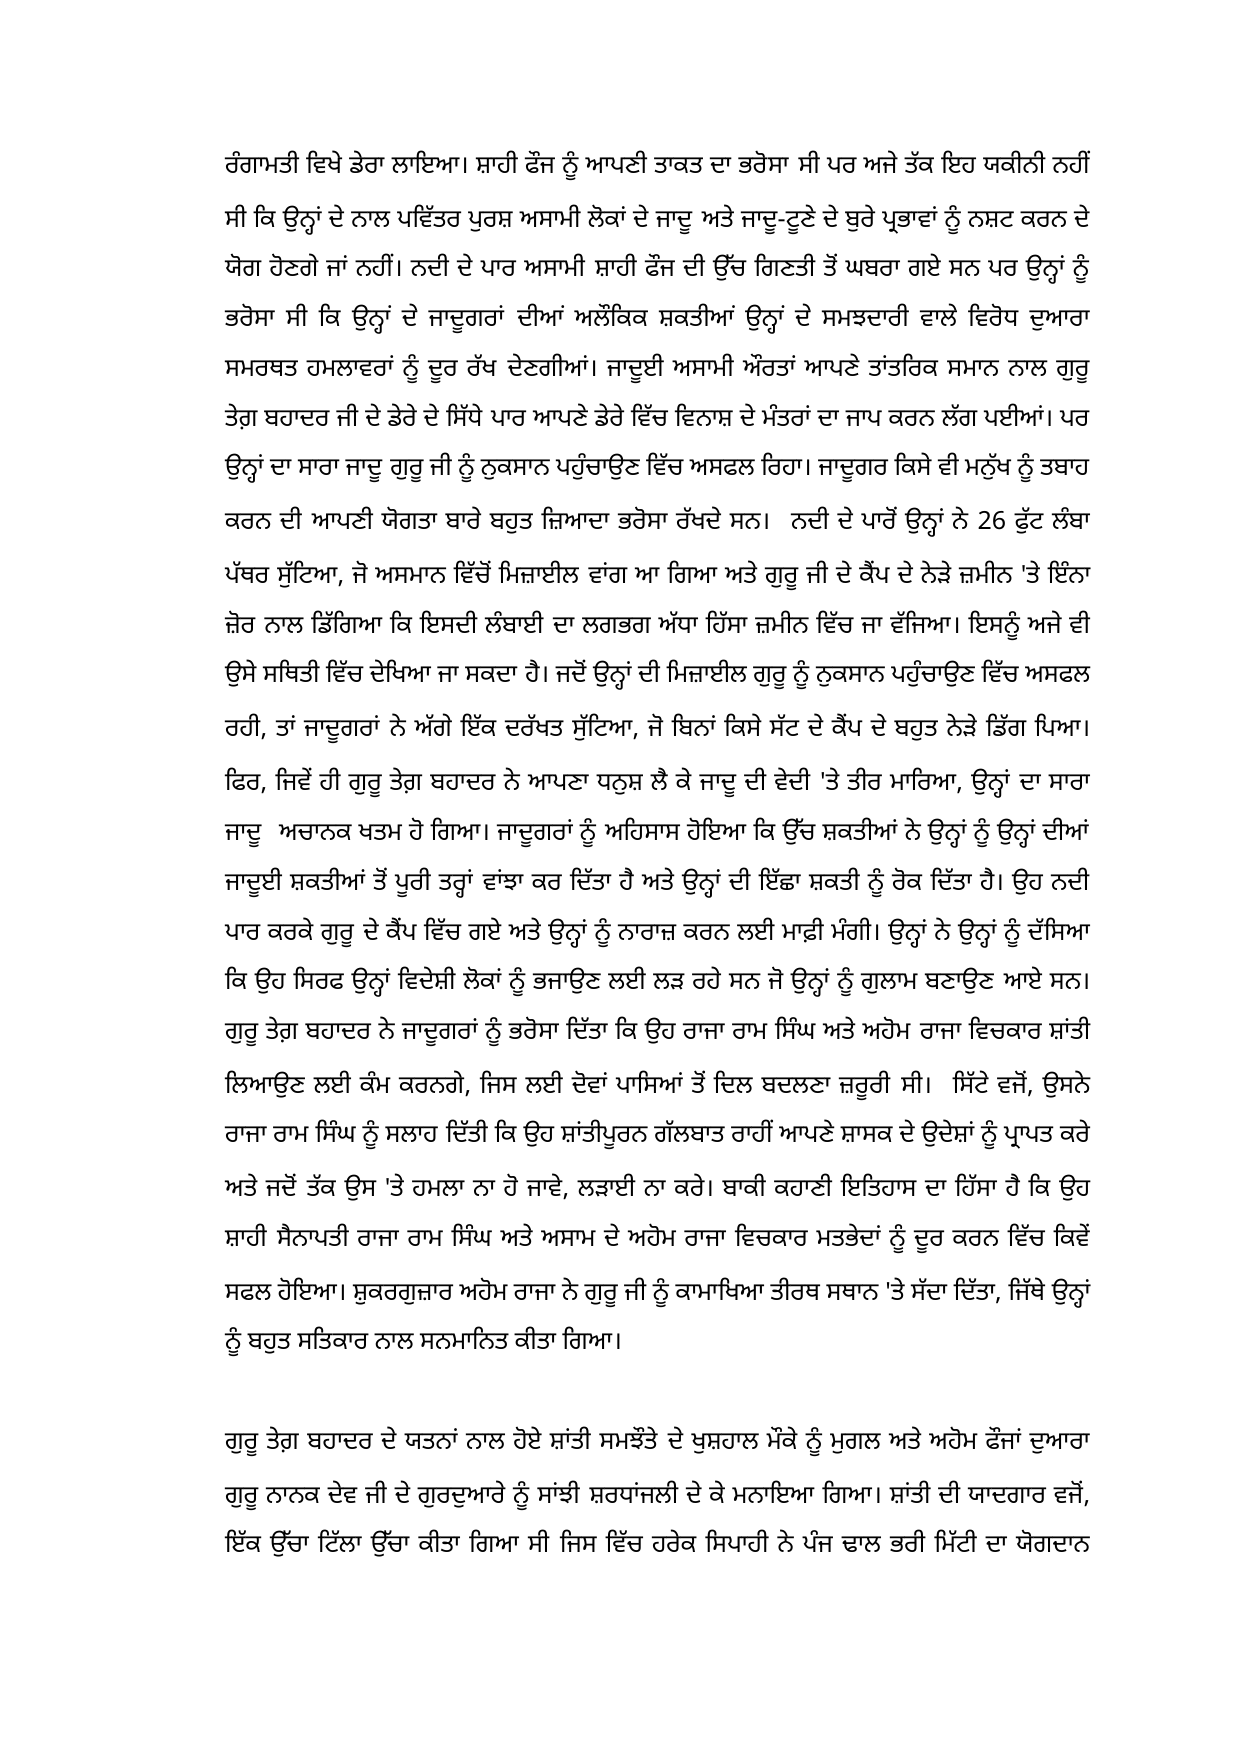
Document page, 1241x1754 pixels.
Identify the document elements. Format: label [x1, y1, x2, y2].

text [225, 1427, 1090, 1563]
text [225, 150, 1090, 1359]
